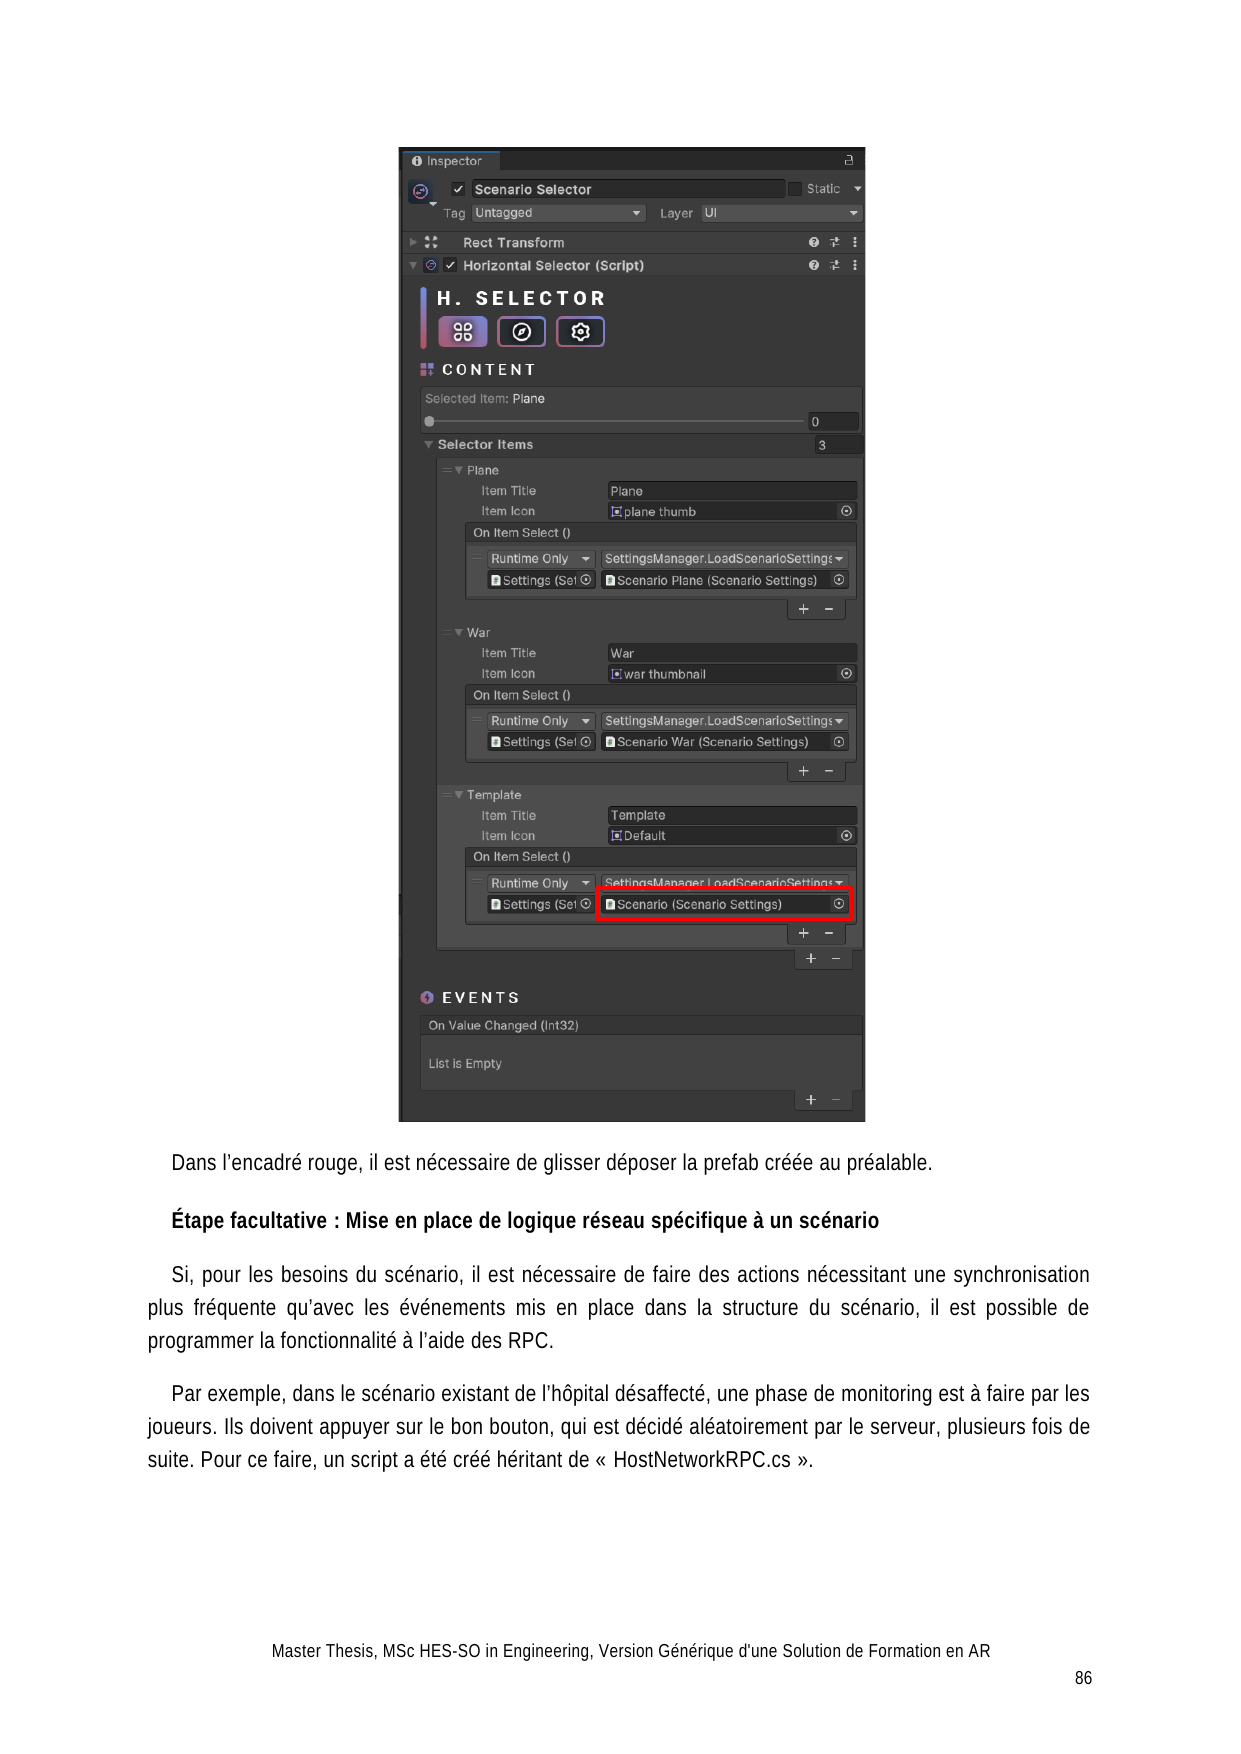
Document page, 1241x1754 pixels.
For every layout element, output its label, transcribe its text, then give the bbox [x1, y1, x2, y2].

picture [398, 147, 866, 1122]
subtitle Étape facultative : Mise en place de logique réseau spécifique à un scénario [148, 1207, 1092, 1233]
text Dans l’encadré rouge, il est nécessaire de glisser déposer la prefab créée au préalable. [148, 1149, 1092, 1176]
text Par exemple, dans le scénario existant de l’hôpital désaffecté, une phase de monitoring est à faire par les joueurs. Ils doivent appuyer sur le bon bouton, qui est décidé aléatoirement par le serveur, plusieurs fois de suite. Pour ce faire, un script a été créé héritant de « HostNetworkRPC.cs ». [148, 1380, 1092, 1473]
text Si, pour les besoins du scénario, il est nécessaire de faire des actions nécessitant une synchronisation plus fréquente qu’avec les événements mis en place dans la structure du scénario, il est possible de programmer la fonctionnalité à l’aide des RPC. [148, 1261, 1092, 1353]
